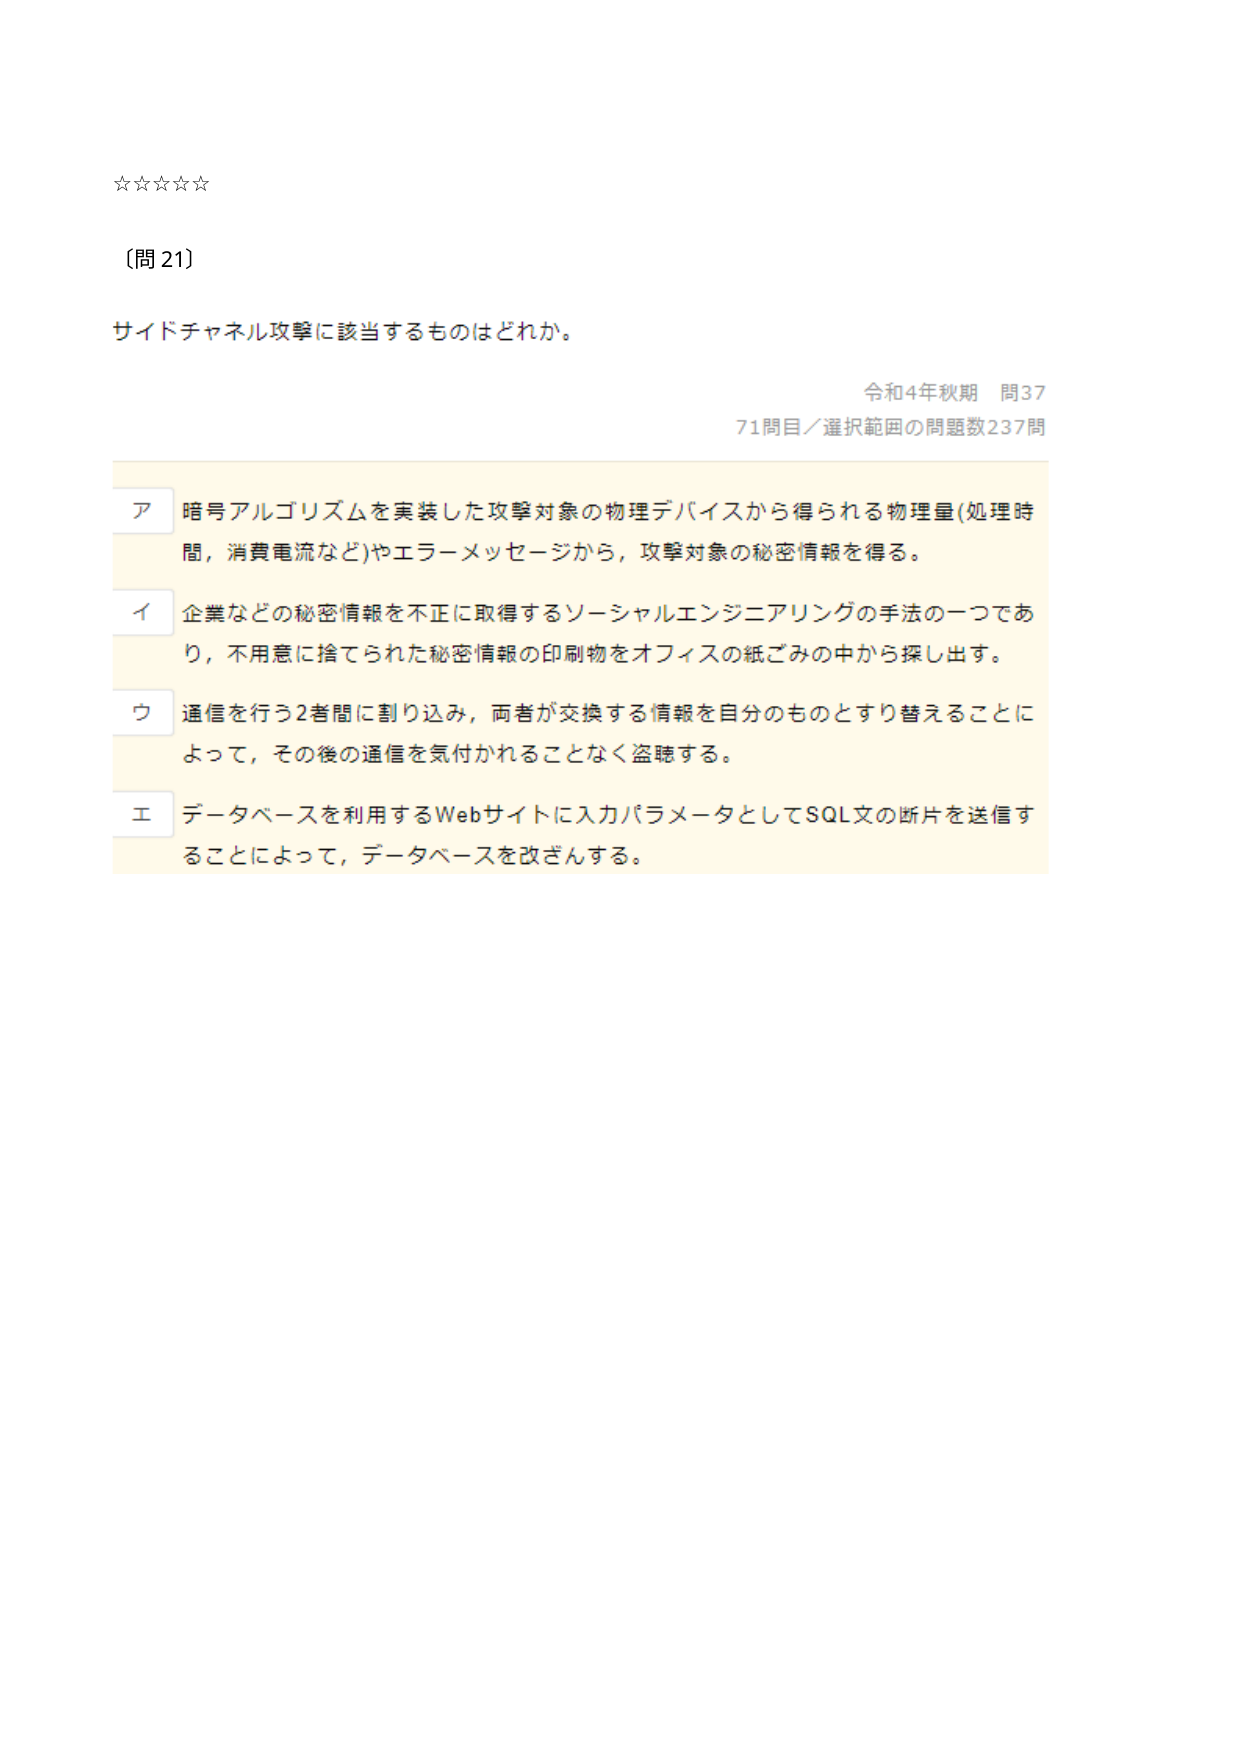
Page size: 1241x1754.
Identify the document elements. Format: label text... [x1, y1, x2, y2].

picture [112, 314, 1049, 874]
text ☆☆☆☆☆ [112, 164, 1128, 202]
text 〔問21〕 [112, 239, 1128, 277]
